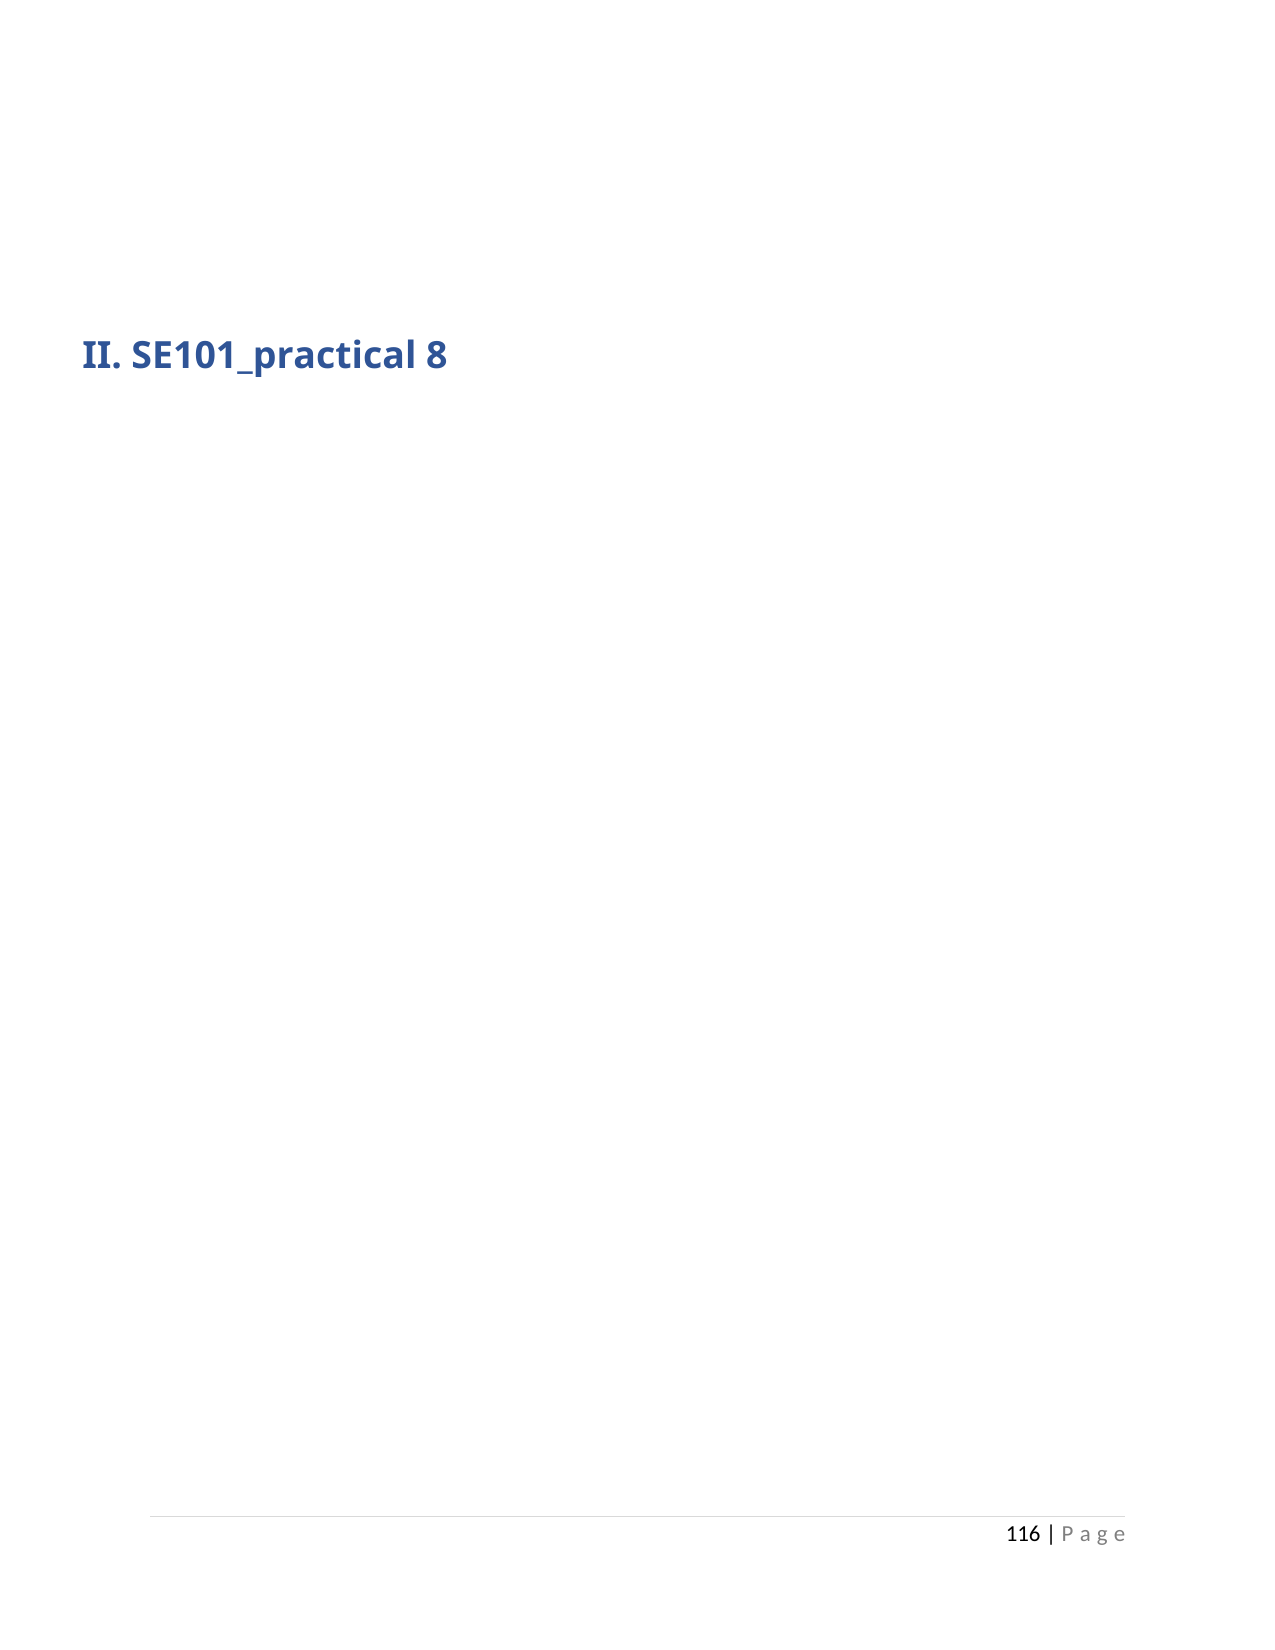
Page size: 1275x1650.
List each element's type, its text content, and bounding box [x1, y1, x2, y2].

subtitle SE101_practical 8 [122, 328, 1125, 379]
